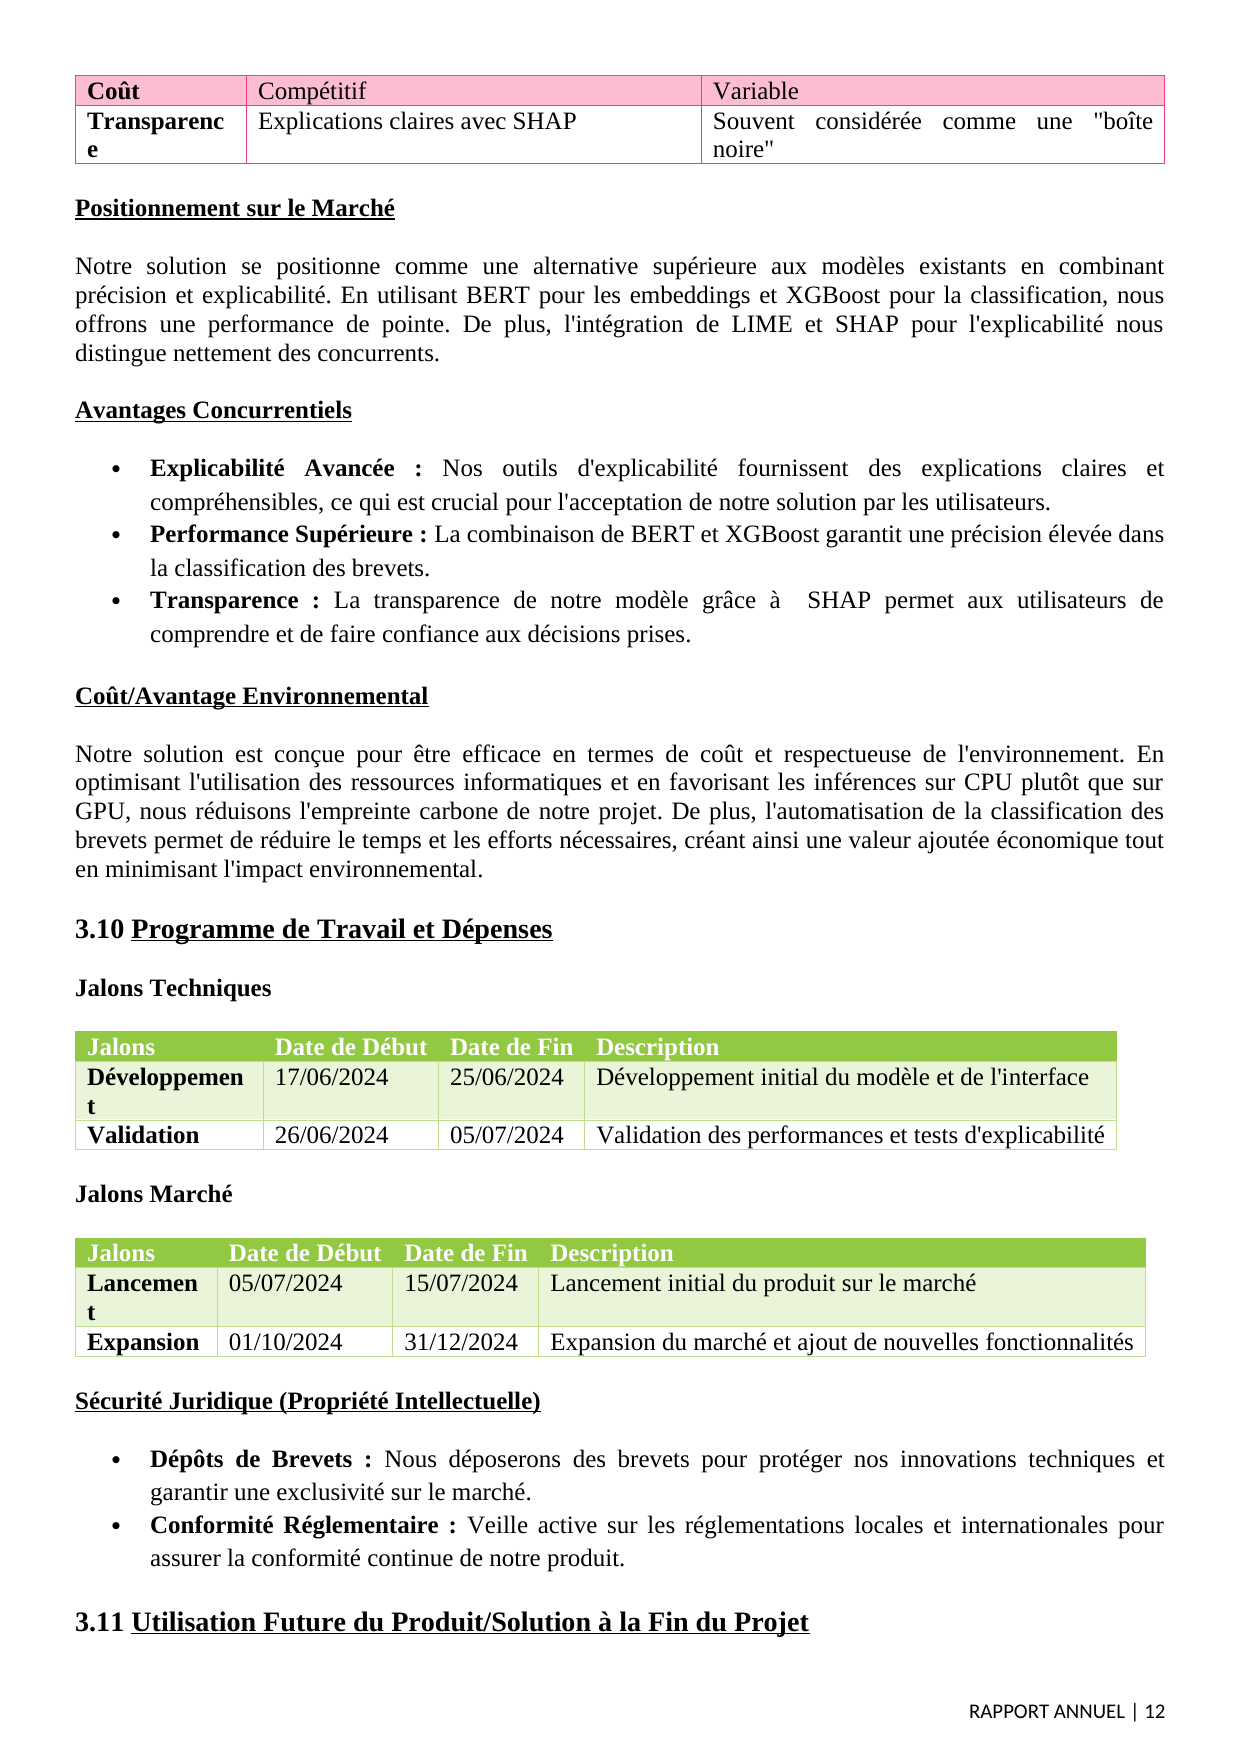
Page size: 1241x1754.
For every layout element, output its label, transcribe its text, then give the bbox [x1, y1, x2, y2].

text Jalons Marché [75, 1179, 1165, 1208]
table_cell Explications claires avec SHAP [247, 106, 701, 163]
table_cell Expansion [76, 1327, 217, 1356]
text Avantages Concurrentiels [75, 396, 1165, 424]
table_cell Lancement initial du produit sur le marché [539, 1268, 1145, 1326]
text Jalons Techniques [75, 973, 1165, 1002]
table_cell Variable [702, 76, 1164, 105]
text Notre solution se positionne comme une alternative supérieure aux modèles existants en combinant précision et explicabilité. En utilisant BERT pour les embeddings et XGBoost pour la classification, nous offrons une performance de pointe. De plus, l'intégration de LIME et SHAP pour l'explicabilité nous distingue nettement des concurrents. [75, 251, 1165, 366]
table_cell Développement [76, 1062, 263, 1119]
table_header Date de Fin [439, 1032, 584, 1061]
table_header Jalons [76, 1032, 263, 1061]
list Conformité Réglementaire : Veille active sur les réglementations locales et internationales pour assurer la conformité continue de notre produit. [112, 1510, 1165, 1571]
table_header Date de Début [264, 1032, 438, 1061]
table_cell 31/12/2024 [393, 1327, 538, 1356]
table_cell 17/06/2024 [264, 1062, 438, 1119]
list Explicabilité Avancée : Nos outils d'explicabilité fournissent des explications claires et compréhensibles, ce qui est crucial pour l'acceptation de notre solution par les utilisateurs. [112, 453, 1165, 515]
table_header Description [539, 1239, 1145, 1267]
table_cell Validation [76, 1121, 263, 1149]
table_cell Lancement [76, 1268, 217, 1326]
list Performance Supérieure : La combinaison de BERT et XGBoost garantit une précision élevée dans la classification des brevets. [112, 519, 1165, 581]
table_cell 01/10/2024 [218, 1327, 392, 1356]
text Notre solution est conçue pour être efficace en termes de coût et respectueuse de l'environnement. En optimisant l'utilisation des ressources informatiques et en favorisant les inférences sur CPU plutôt que sur GPU, nous réduisons l'empreinte carbone de notre projet. De plus, l'automatisation de la classification des brevets permet de réduire le temps et les efforts nécessaires, créant ainsi une valeur ajoutée économique tout en minimisant l'impact environnemental. [75, 739, 1165, 882]
table_cell 26/06/2024 [264, 1121, 438, 1149]
table_cell Développement initial du modèle et de l'interface [585, 1062, 1116, 1119]
table_header Description [585, 1032, 1116, 1061]
table_header Date de Fin [393, 1239, 538, 1267]
table_cell Expansion du marché et ajout de nouvelles fonctionnalités [539, 1327, 1145, 1356]
table_cell Validation des performances et tests d'explicabilité [585, 1121, 1116, 1149]
list Dépôts de Brevets : Nous déposerons des brevets pour protéger nos innovations techniques et garantir une exclusivité sur le marché. [112, 1444, 1165, 1505]
table_cell 05/07/2024 [439, 1121, 584, 1149]
list Transparence : La transparence de notre modèle grâce à SHAP permet aux utilisateurs de comprendre et de faire confiance aux décisions prises. [112, 586, 1165, 647]
table_cell Compétitif [247, 76, 701, 105]
table_cell 05/07/2024 [218, 1268, 392, 1326]
text Sécurité Juridique (Propriété Intellectuelle) [75, 1386, 1165, 1414]
text 3.10 Programme de Travail et Dépenses [75, 912, 1165, 944]
table_header Date de Début [218, 1239, 392, 1267]
text Positionnement sur le Marché [75, 193, 1165, 222]
text Coût/Avantage Environnemental [75, 681, 1165, 709]
table_cell Coût [76, 76, 246, 105]
table_cell Souvent considérée comme une "boîte noire" [702, 106, 1164, 163]
table_cell Transparence [76, 106, 246, 163]
table_cell 15/07/2024 [393, 1268, 538, 1326]
table_cell 25/06/2024 [439, 1062, 584, 1119]
text 3.11 Utilisation Future du Produit/Solution à la Fin du Projet [75, 1605, 1165, 1637]
table_header Jalons [76, 1239, 217, 1267]
